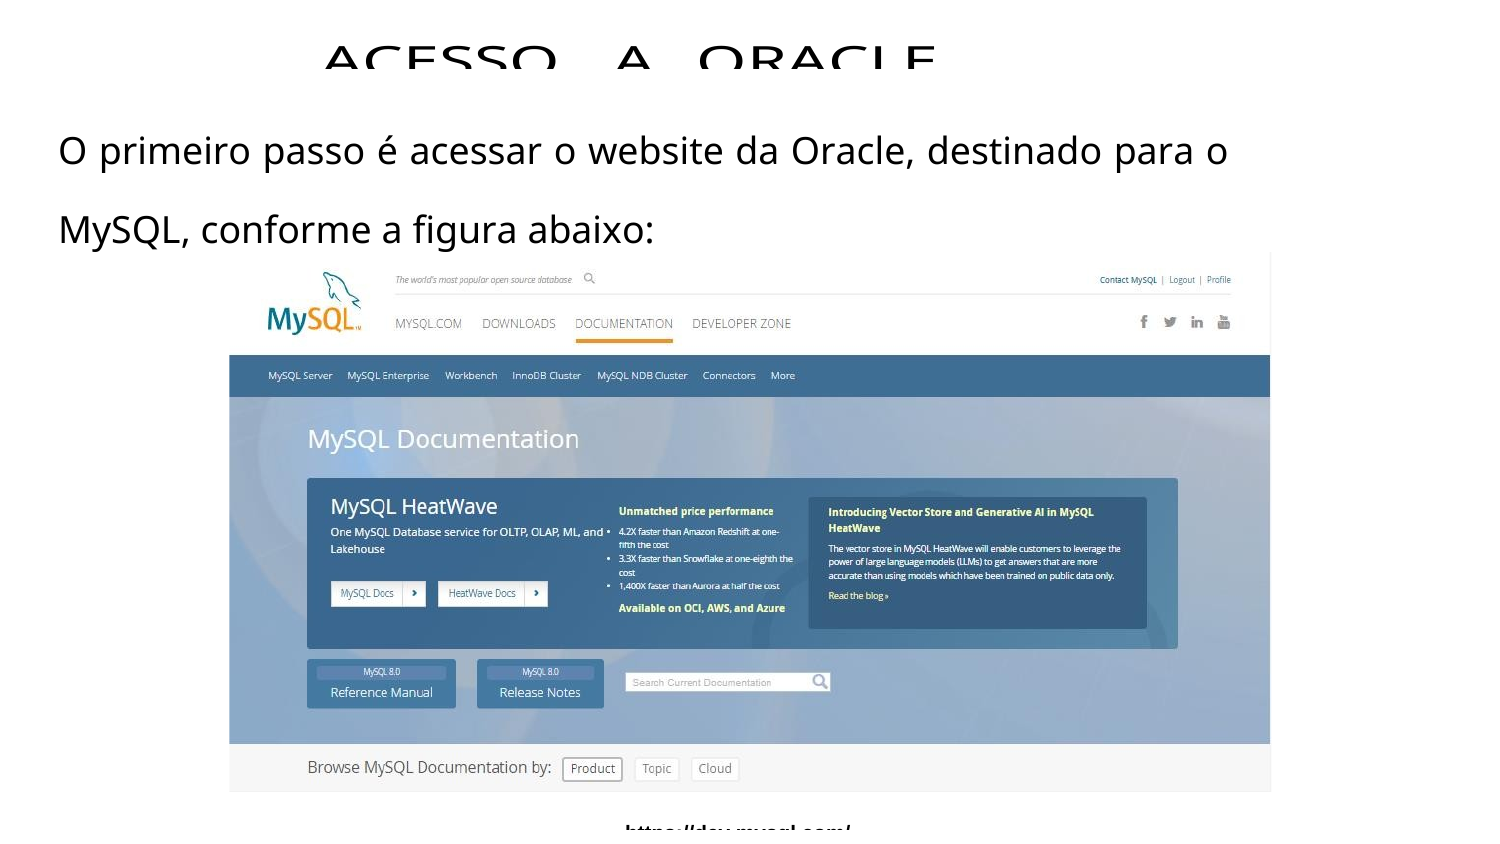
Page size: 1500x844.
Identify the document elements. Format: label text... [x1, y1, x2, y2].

picture [229, 254, 1272, 792]
text O primeiro passo é acessar o website da Oracle, destinado para o MySQL, conforme a figura abaixo: [58, 124, 1363, 254]
